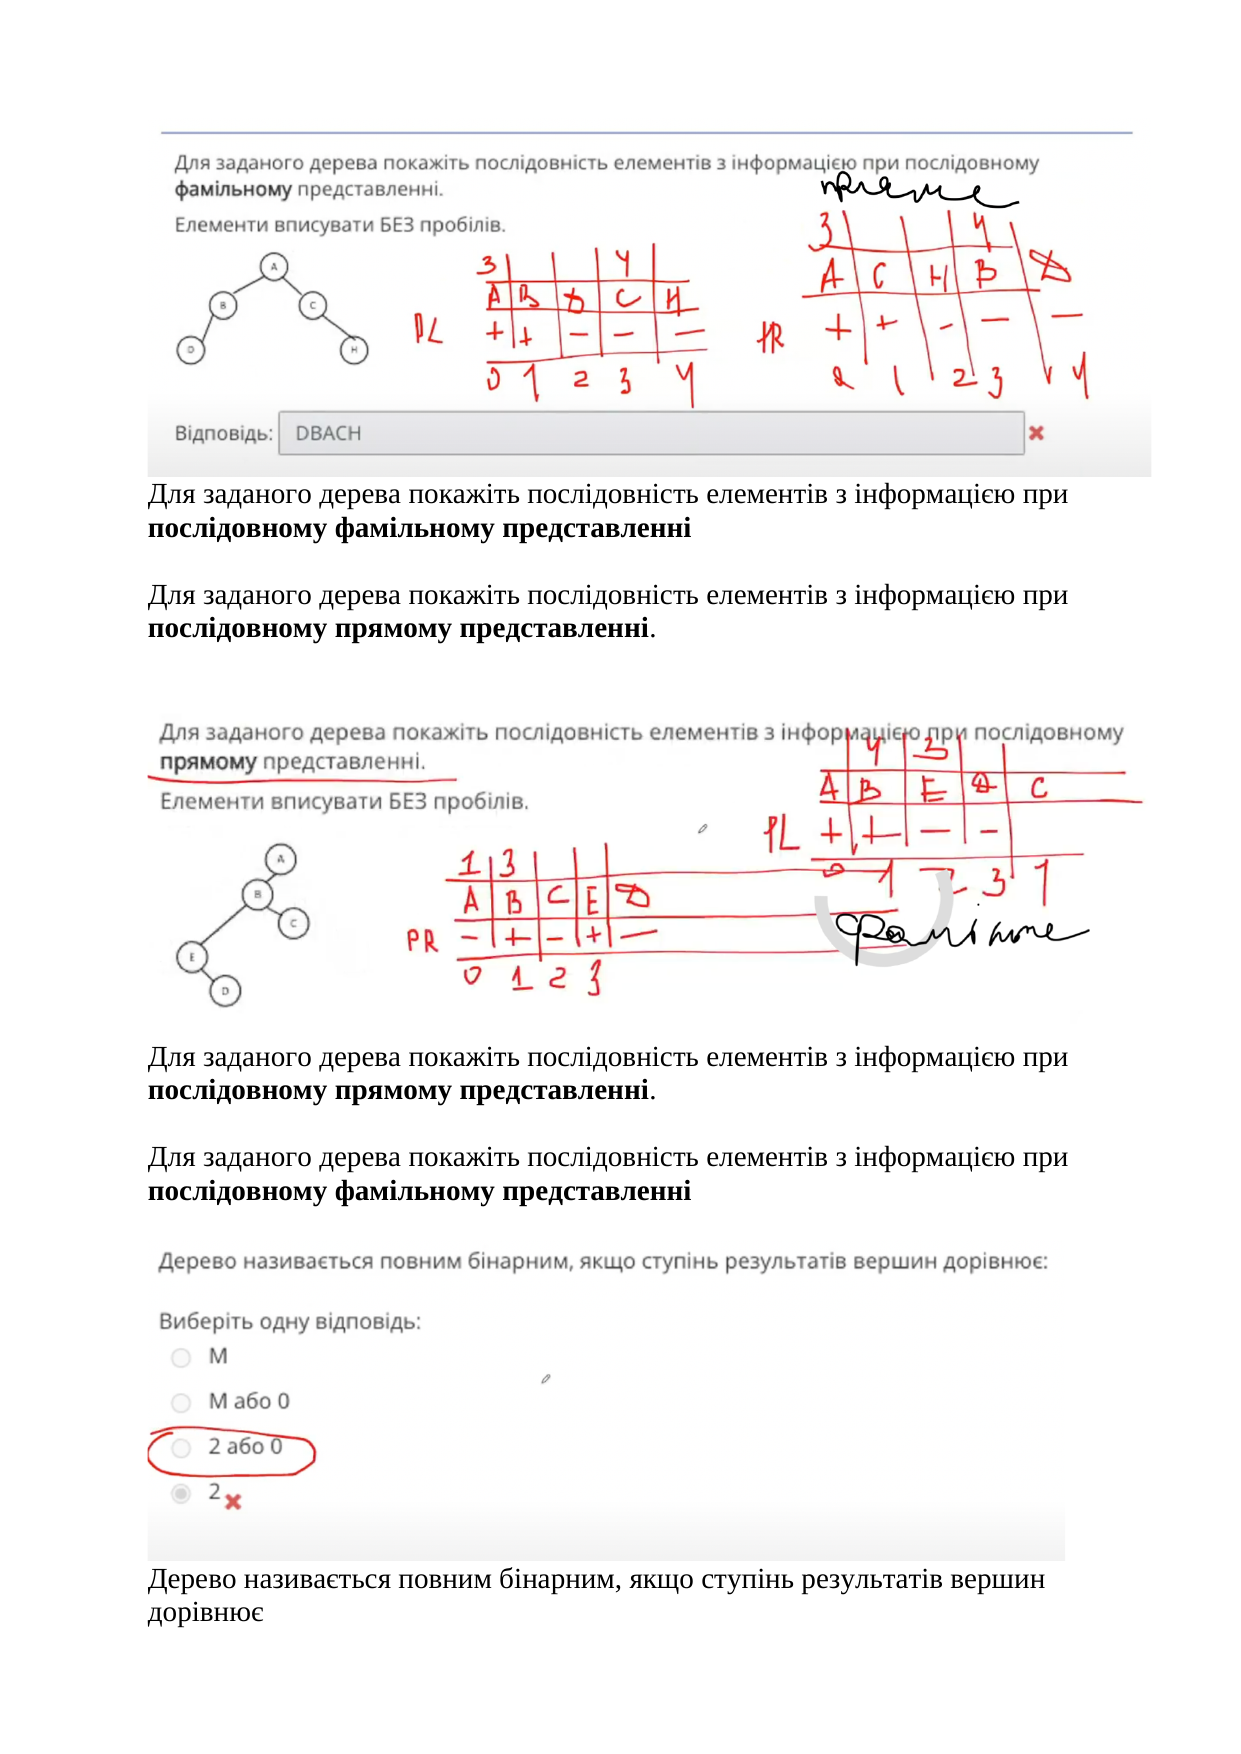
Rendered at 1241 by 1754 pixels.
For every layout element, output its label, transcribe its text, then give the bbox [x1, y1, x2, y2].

text Для заданого дерева покажіть послідовність елементів з інформацією при послідовному фамільному представленні [148, 1139, 1152, 1206]
text Для заданого дерева покажіть послідовність елементів з інформацією при послідовному прямому представленні. [148, 1039, 1152, 1106]
picture [147, 711, 1152, 1039]
text Для заданого дерева покажіть послідовність елементів з інформацією при послідовному прямому представленні. [148, 577, 1152, 644]
text Для заданого дерева покажіть послідовність елементів з інформацією при послідовному фамільному представленні [148, 477, 1152, 543]
picture [147, 1240, 1066, 1561]
text Дерево називається повним бінарним, якщо ступінь результатів вершин дорівнює [148, 1561, 1152, 1628]
picture [147, 118, 1152, 477]
